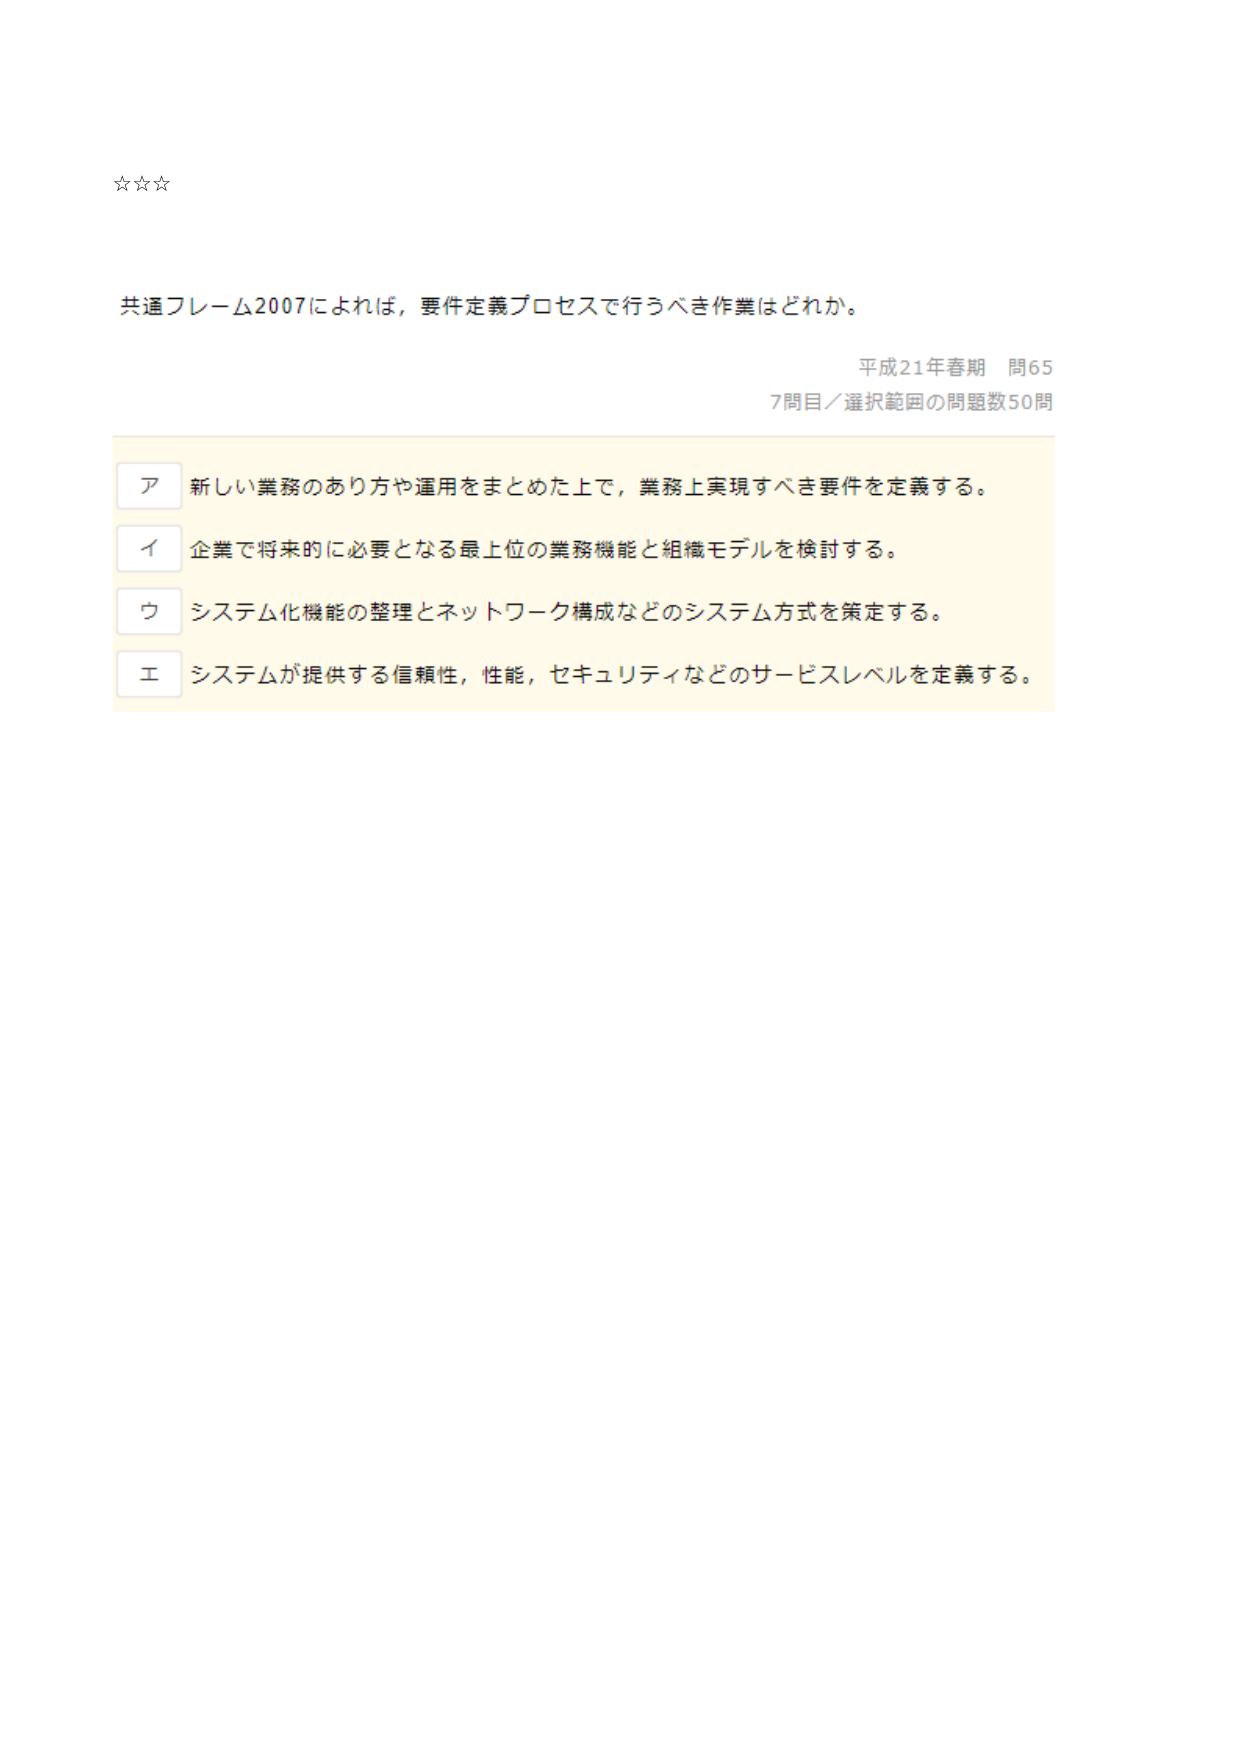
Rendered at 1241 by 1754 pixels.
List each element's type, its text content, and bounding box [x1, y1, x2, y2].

text ☆☆☆ [112, 164, 1128, 202]
picture [112, 277, 1055, 712]
